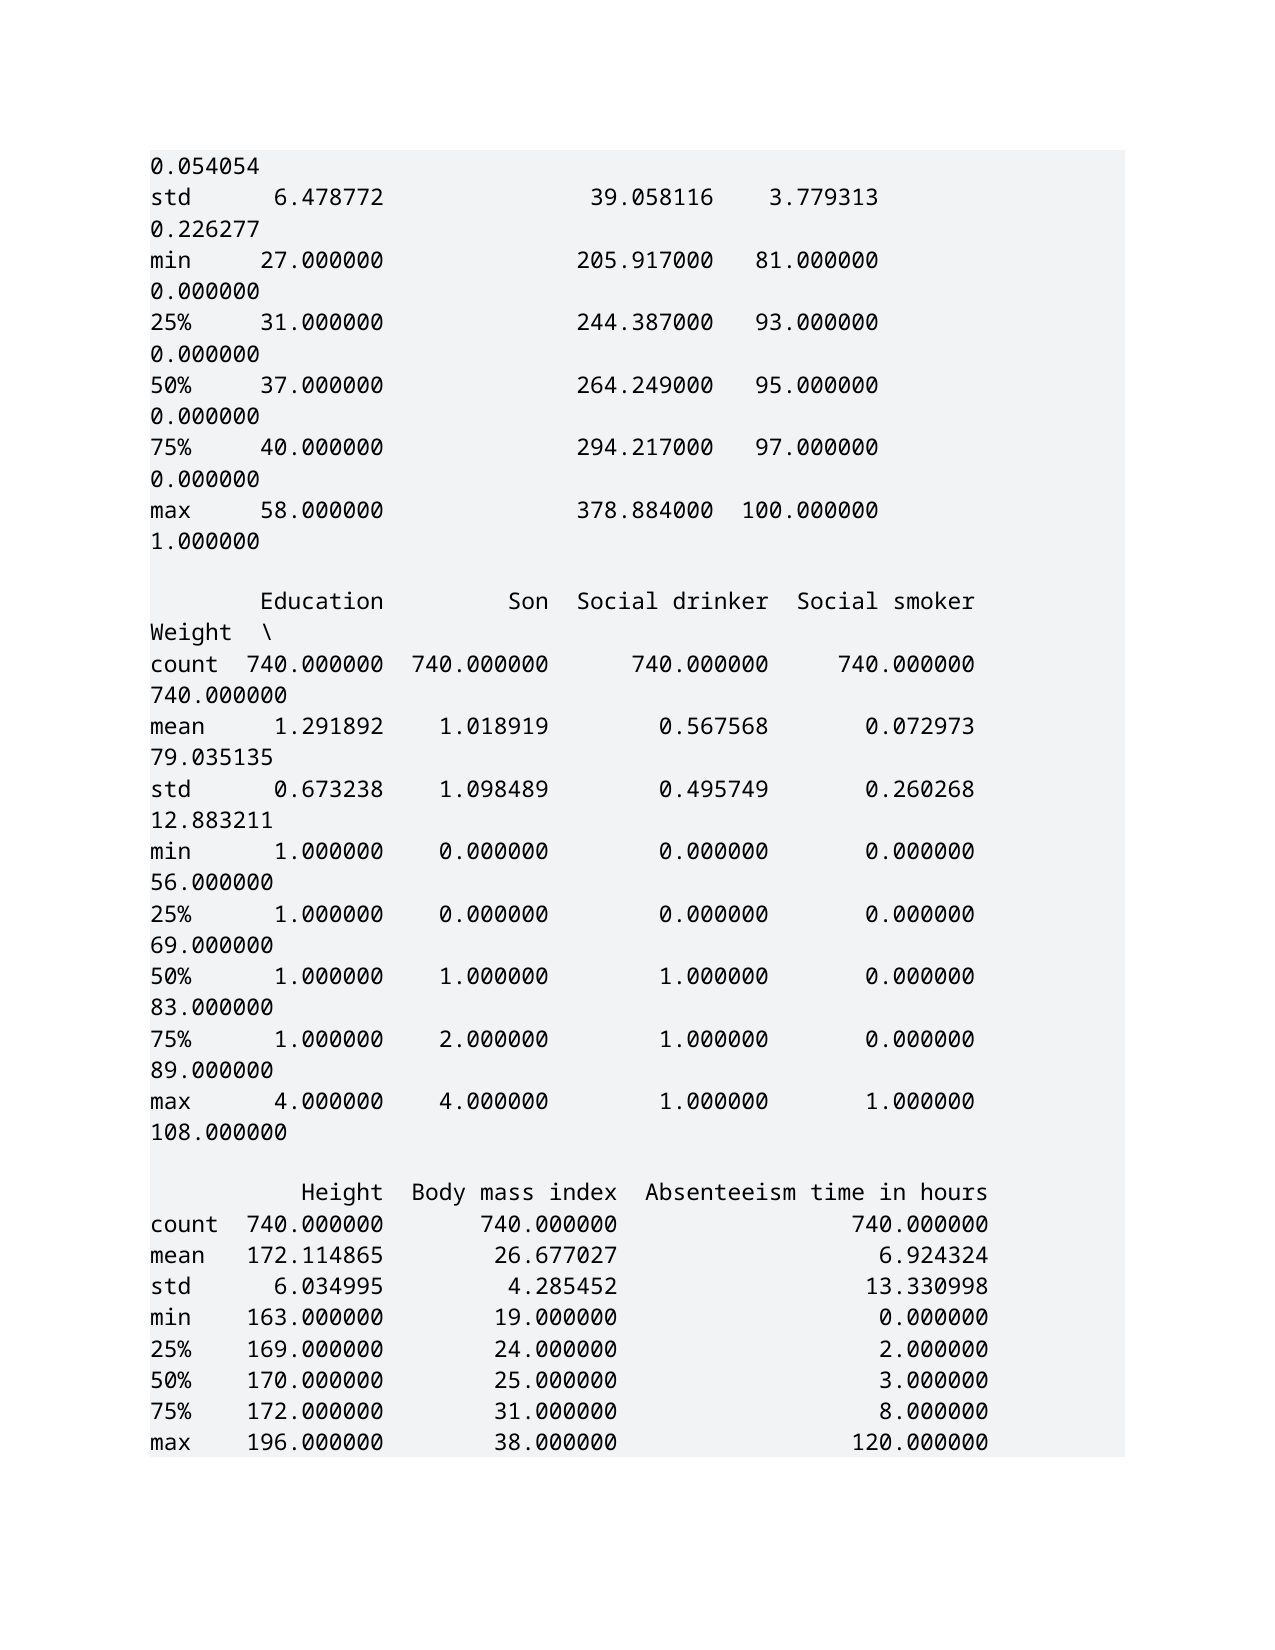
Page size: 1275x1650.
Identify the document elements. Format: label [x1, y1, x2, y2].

text [150, 150, 1125, 1457]
